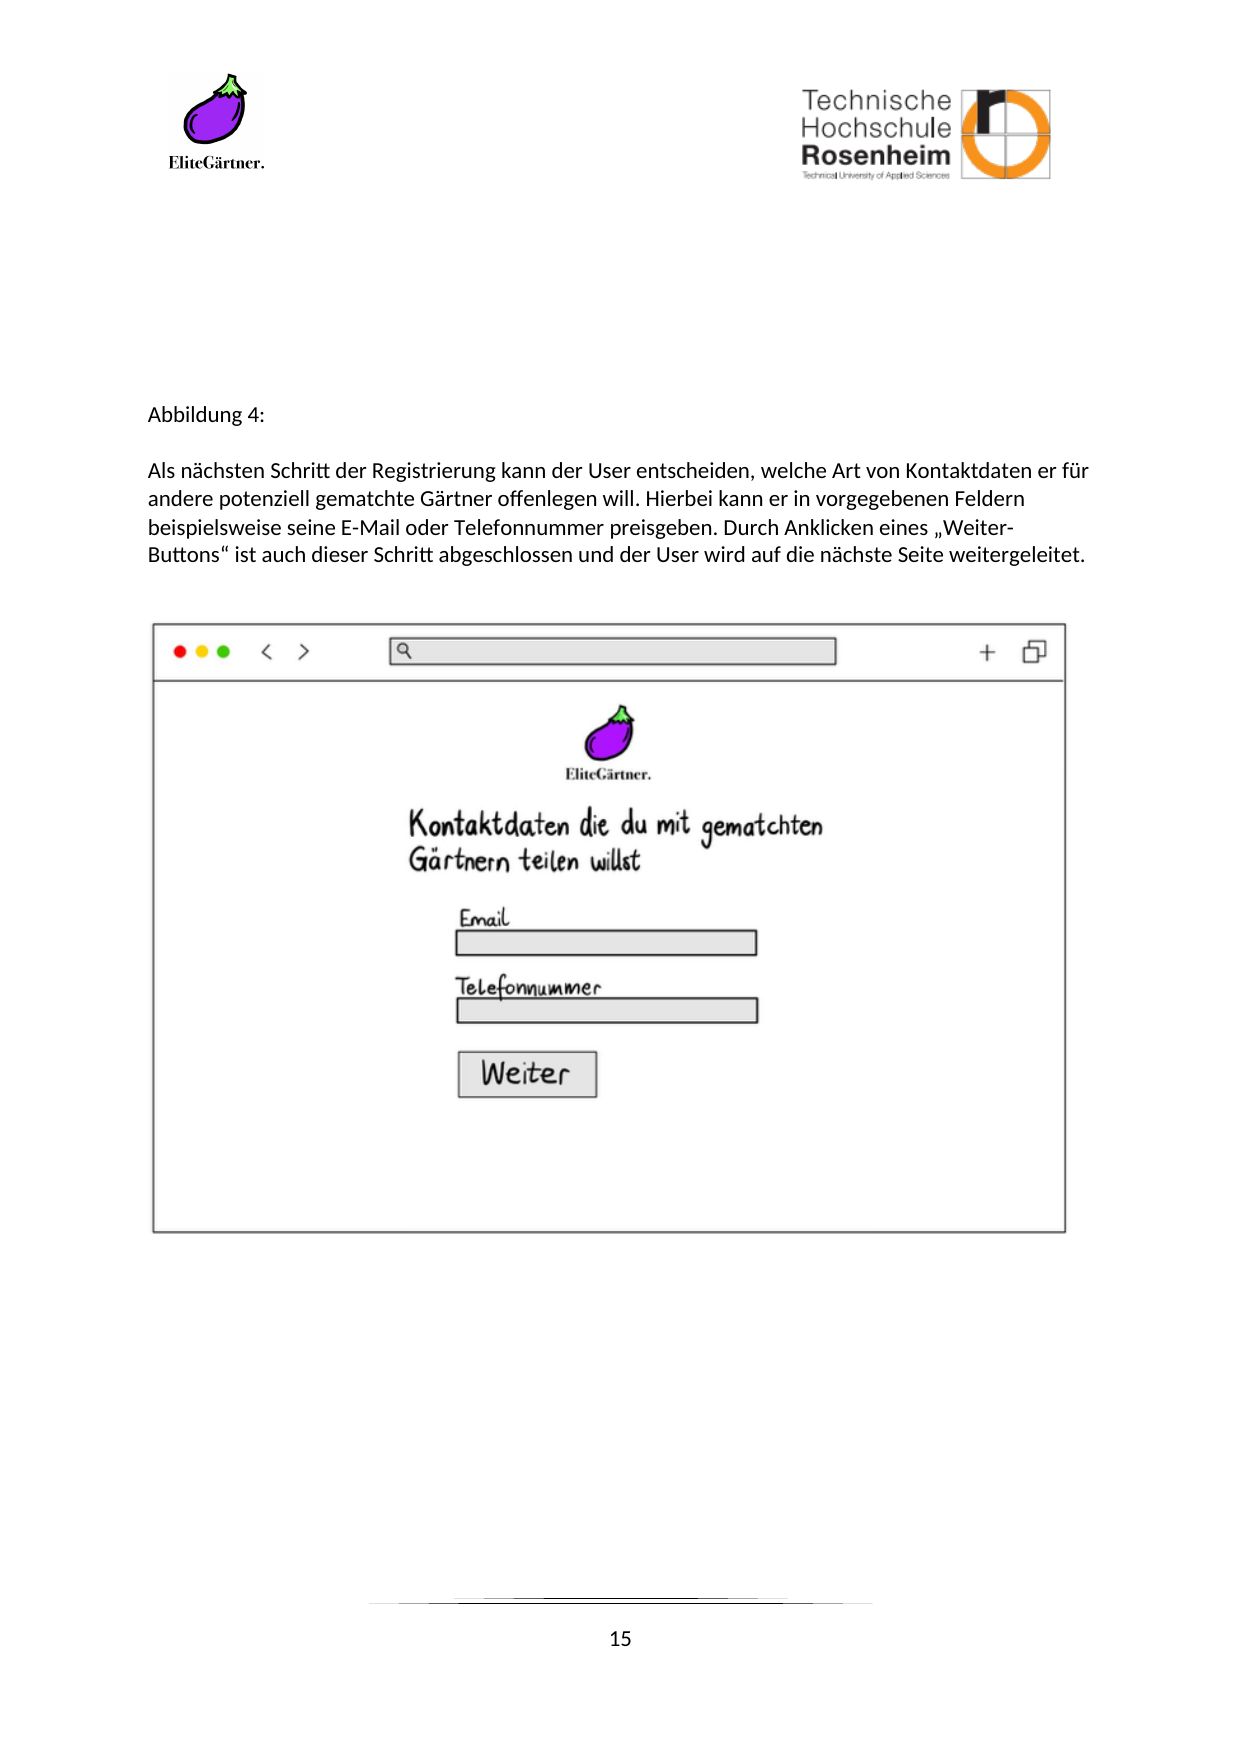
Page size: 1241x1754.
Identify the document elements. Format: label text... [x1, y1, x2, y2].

picture [168, 73, 265, 169]
text Als nächsten Schritt der Registrierung kann der User entscheiden, welche Art von Kontaktdaten er für andere potenziell gematchte Gärtner offenlegen will. Hierbei kann er in vorgegebenen Feldern beispielsweise seine E-Mail oder Telefonnummer preisgeben. Durch Anklicken eines „Weiter-Buttons“ ist auch dieser Schritt abgeschlossen und der User wird auf die nächste Seite weitergeleitet. [148, 457, 1093, 569]
picture [147, 617, 1071, 1235]
text Abbildung 4: [148, 401, 1093, 428]
